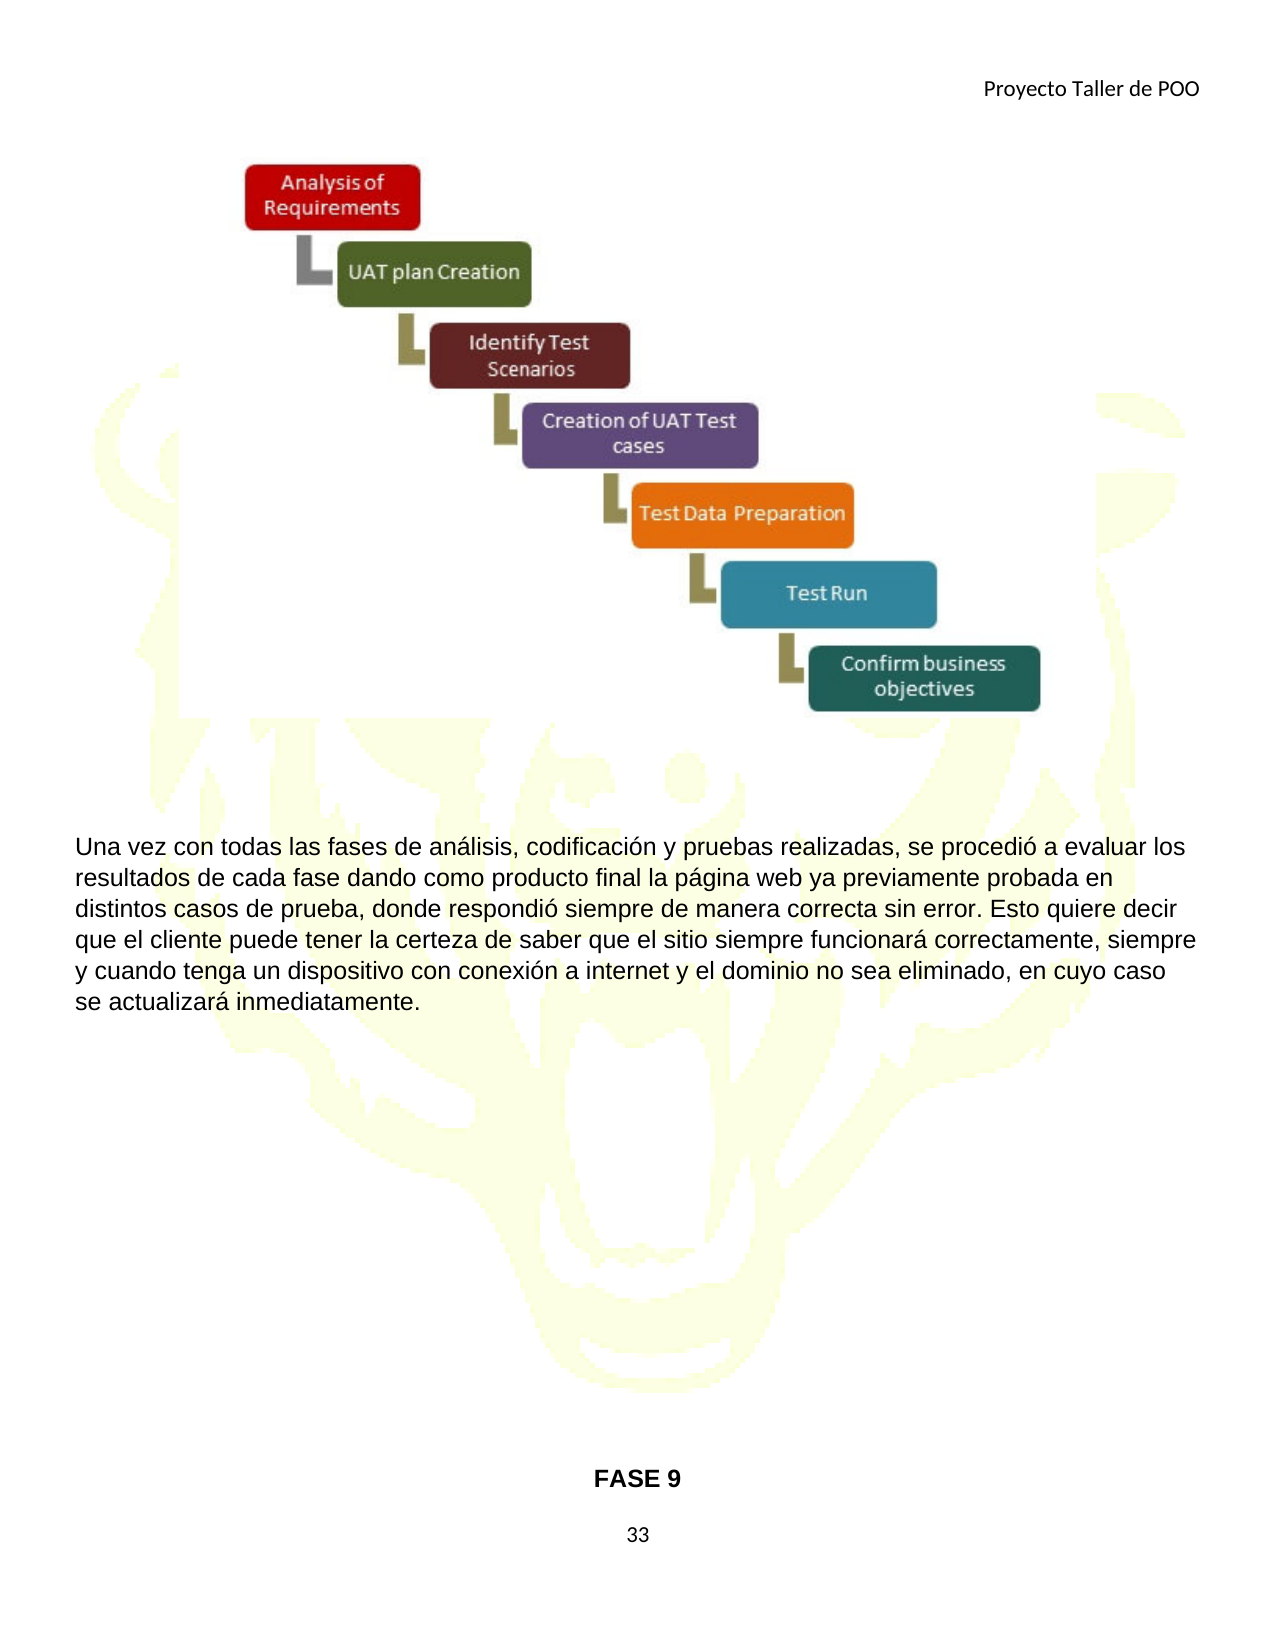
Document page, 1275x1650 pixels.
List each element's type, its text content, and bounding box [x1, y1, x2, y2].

picture [178, 157, 1097, 718]
text FASE 9 [75, 1464, 1200, 1492]
text Una vez con todas las fases de análisis, codificación y pruebas realizadas, se procedió a evaluar los resultados de cada fase dando como producto final la página web ya previamente probada en distintos casos de prueba, donde respondió siempre de manera correcta sin error. Esto quiere decir que el cliente puede tener la certeza de saber que el sitio siempre funcionará correctamente, siempre y cuando tenga un dispositivo con conexión a internet y el dominio no sea eliminado, en cuyo caso se actualizará inmediatamente. [75, 831, 1200, 1015]
